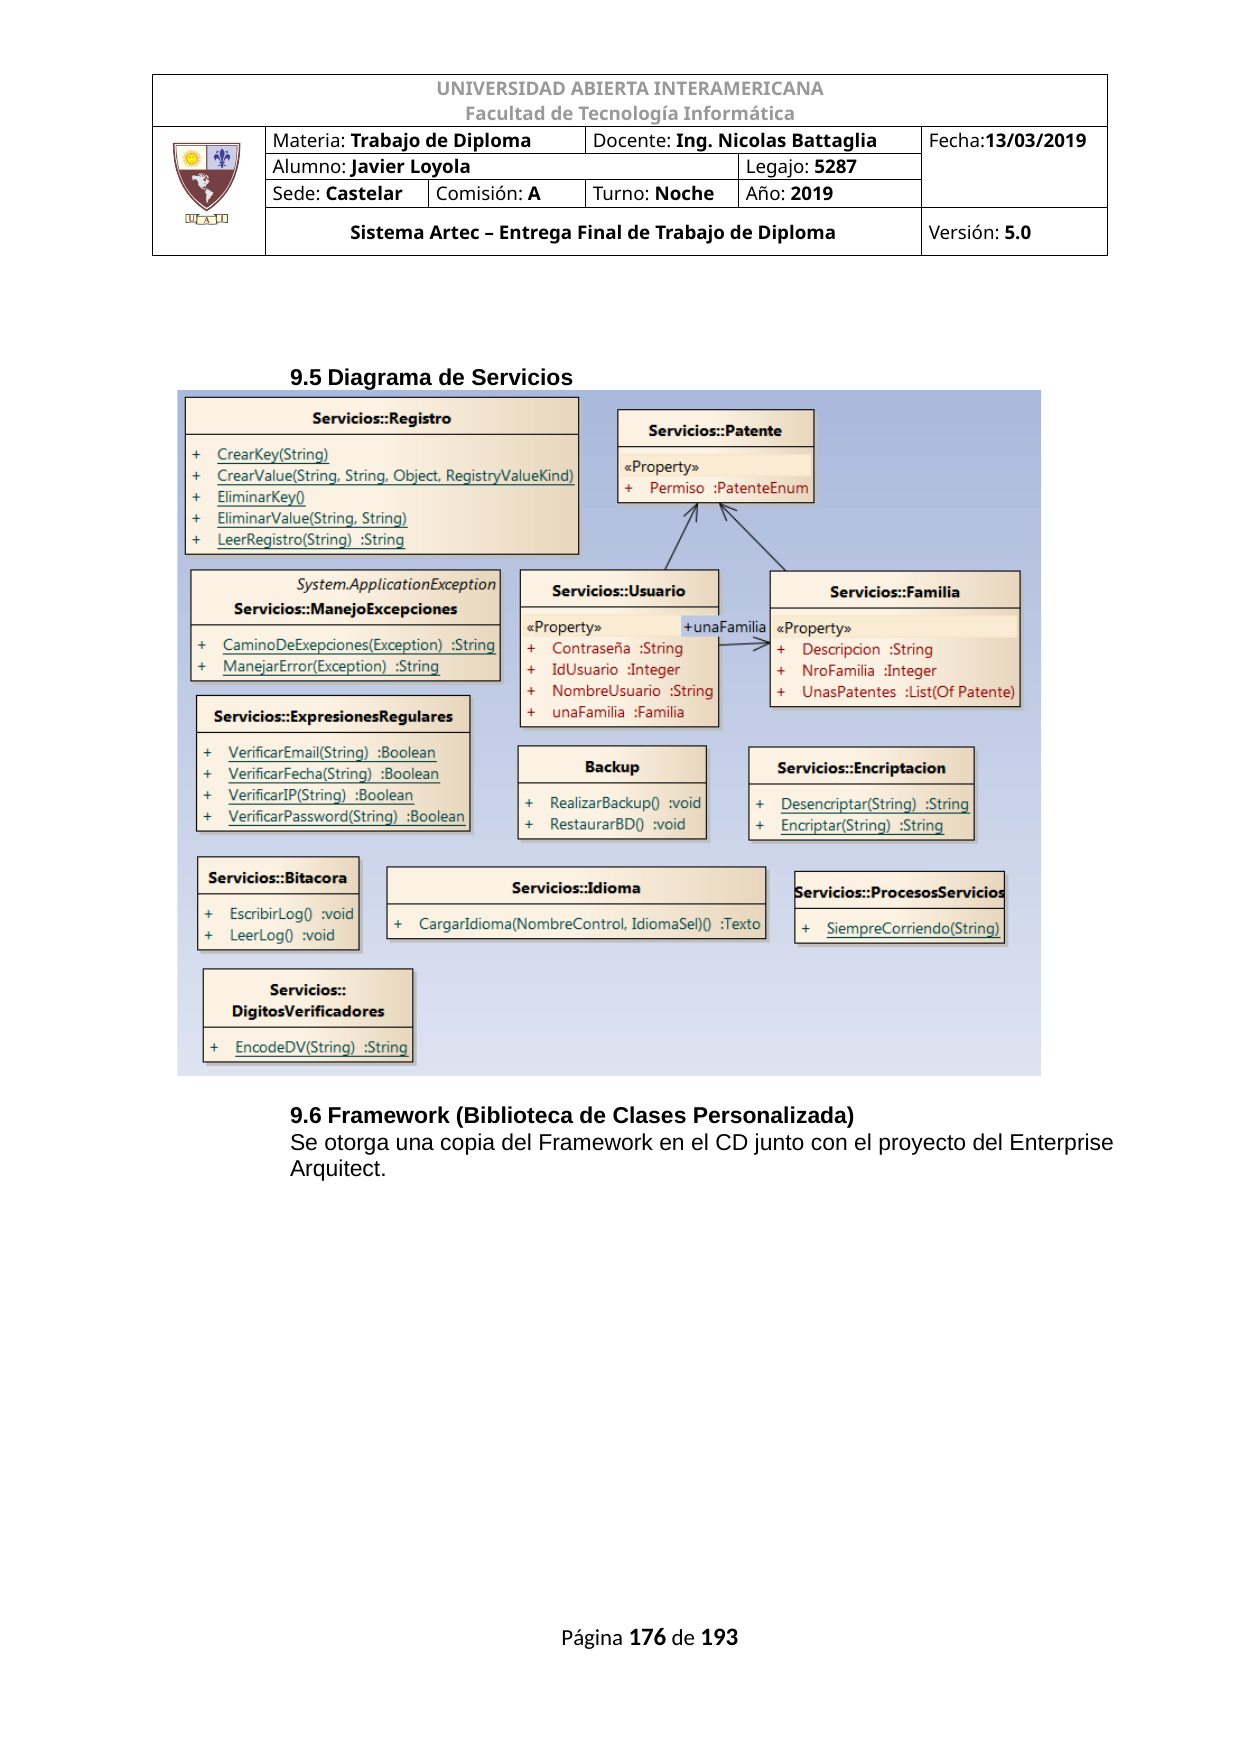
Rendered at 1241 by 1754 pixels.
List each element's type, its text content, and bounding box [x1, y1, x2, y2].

picture [177, 390, 1042, 1076]
text Se otorga una copia del Framework en el CD junto con el proyecto del Enterprise Arquitect. [290, 1129, 1122, 1181]
picture [157, 136, 257, 228]
list Diagrama de Servicios [290, 363, 1122, 390]
list Framework (Biblioteca de Clases Personalizada) [290, 1102, 1122, 1129]
